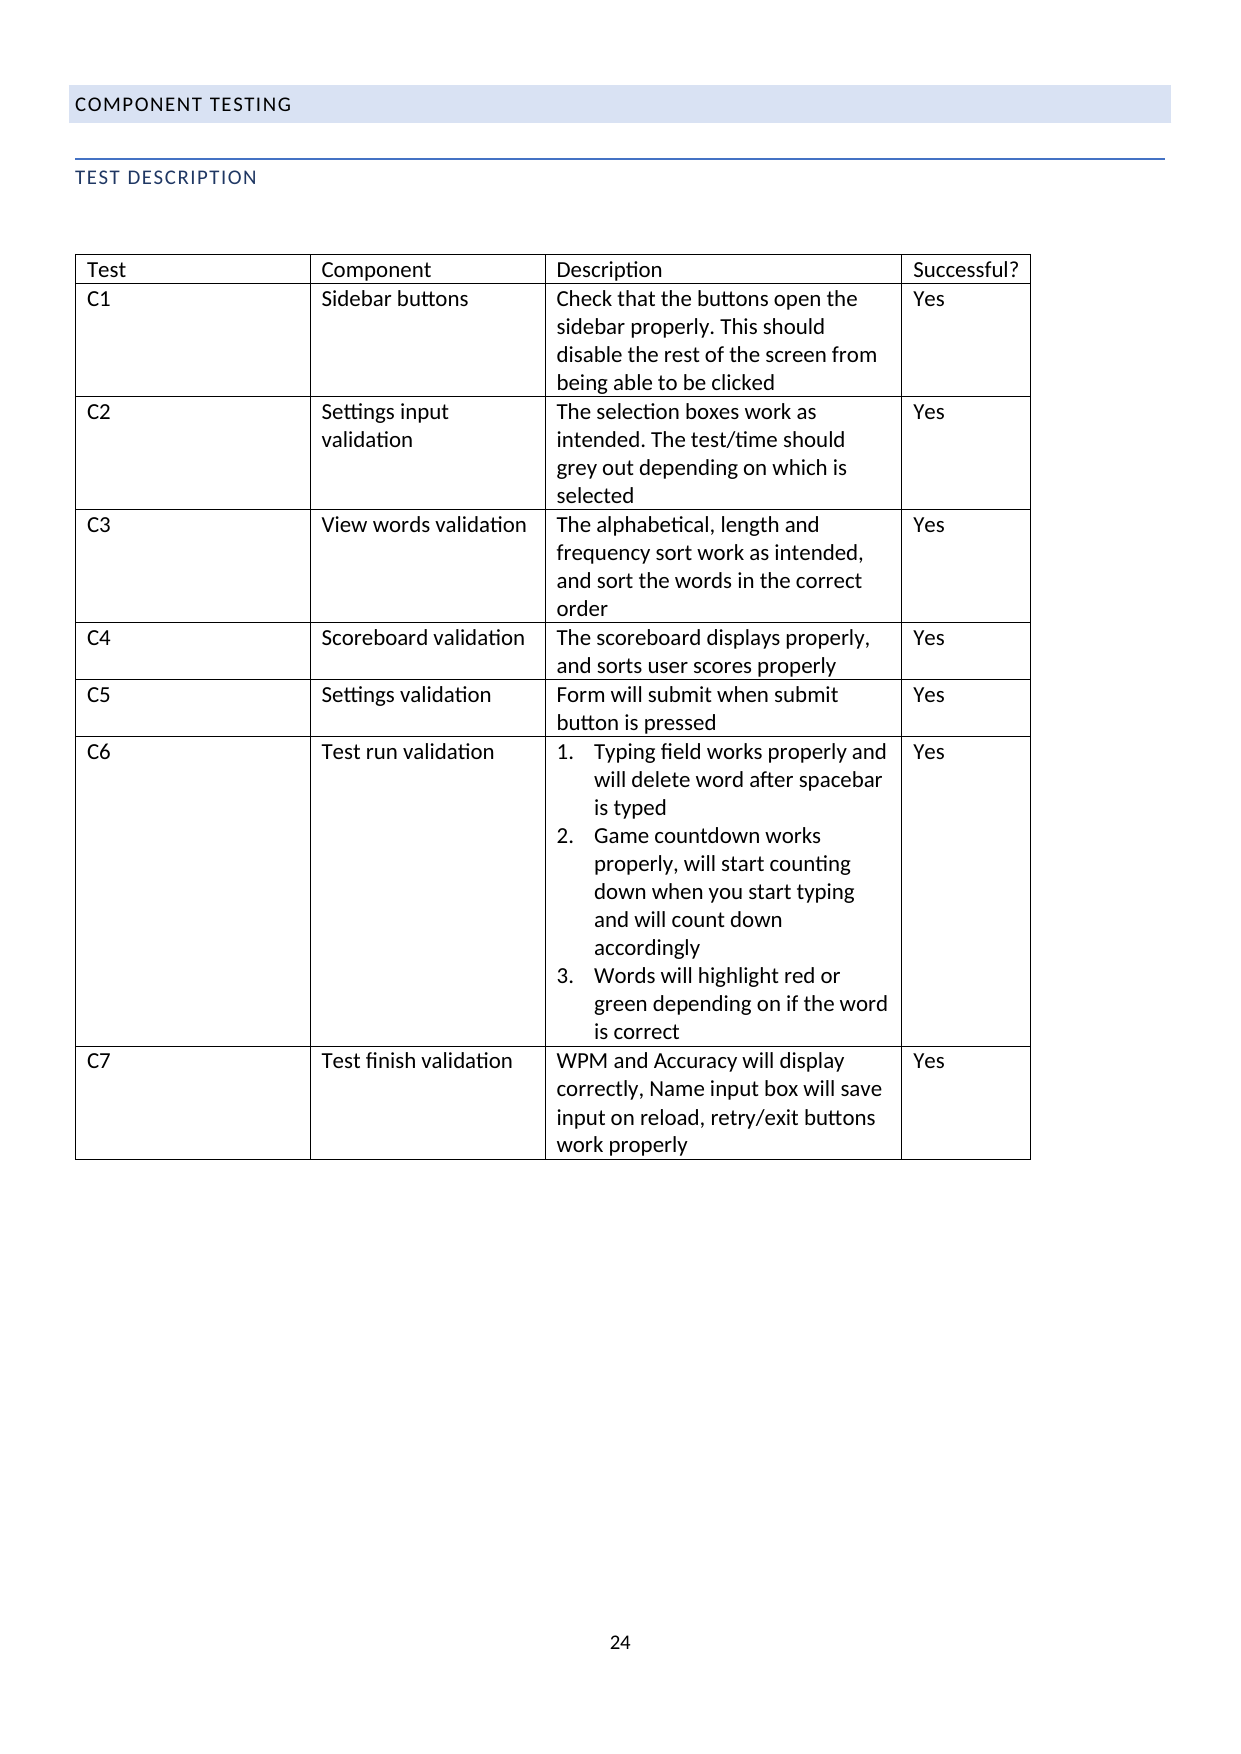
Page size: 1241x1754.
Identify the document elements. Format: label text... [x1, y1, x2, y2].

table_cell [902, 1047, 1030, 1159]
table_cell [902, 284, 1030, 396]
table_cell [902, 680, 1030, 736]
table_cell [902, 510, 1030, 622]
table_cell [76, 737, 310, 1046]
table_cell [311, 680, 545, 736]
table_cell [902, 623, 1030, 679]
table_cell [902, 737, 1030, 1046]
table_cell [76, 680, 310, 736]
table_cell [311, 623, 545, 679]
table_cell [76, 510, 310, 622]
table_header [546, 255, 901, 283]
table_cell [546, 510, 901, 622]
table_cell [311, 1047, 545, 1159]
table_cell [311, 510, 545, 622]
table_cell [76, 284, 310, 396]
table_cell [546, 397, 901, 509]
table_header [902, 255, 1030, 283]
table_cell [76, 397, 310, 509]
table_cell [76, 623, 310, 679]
subtitle Component testing [75, 92, 1165, 117]
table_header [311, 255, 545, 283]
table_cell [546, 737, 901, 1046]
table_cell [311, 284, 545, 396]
subtitle Test Description [75, 160, 1165, 189]
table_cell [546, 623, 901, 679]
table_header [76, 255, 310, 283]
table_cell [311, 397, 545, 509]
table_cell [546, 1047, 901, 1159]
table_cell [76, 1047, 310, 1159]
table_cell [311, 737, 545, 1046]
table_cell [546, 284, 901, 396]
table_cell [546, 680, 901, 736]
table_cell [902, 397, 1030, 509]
